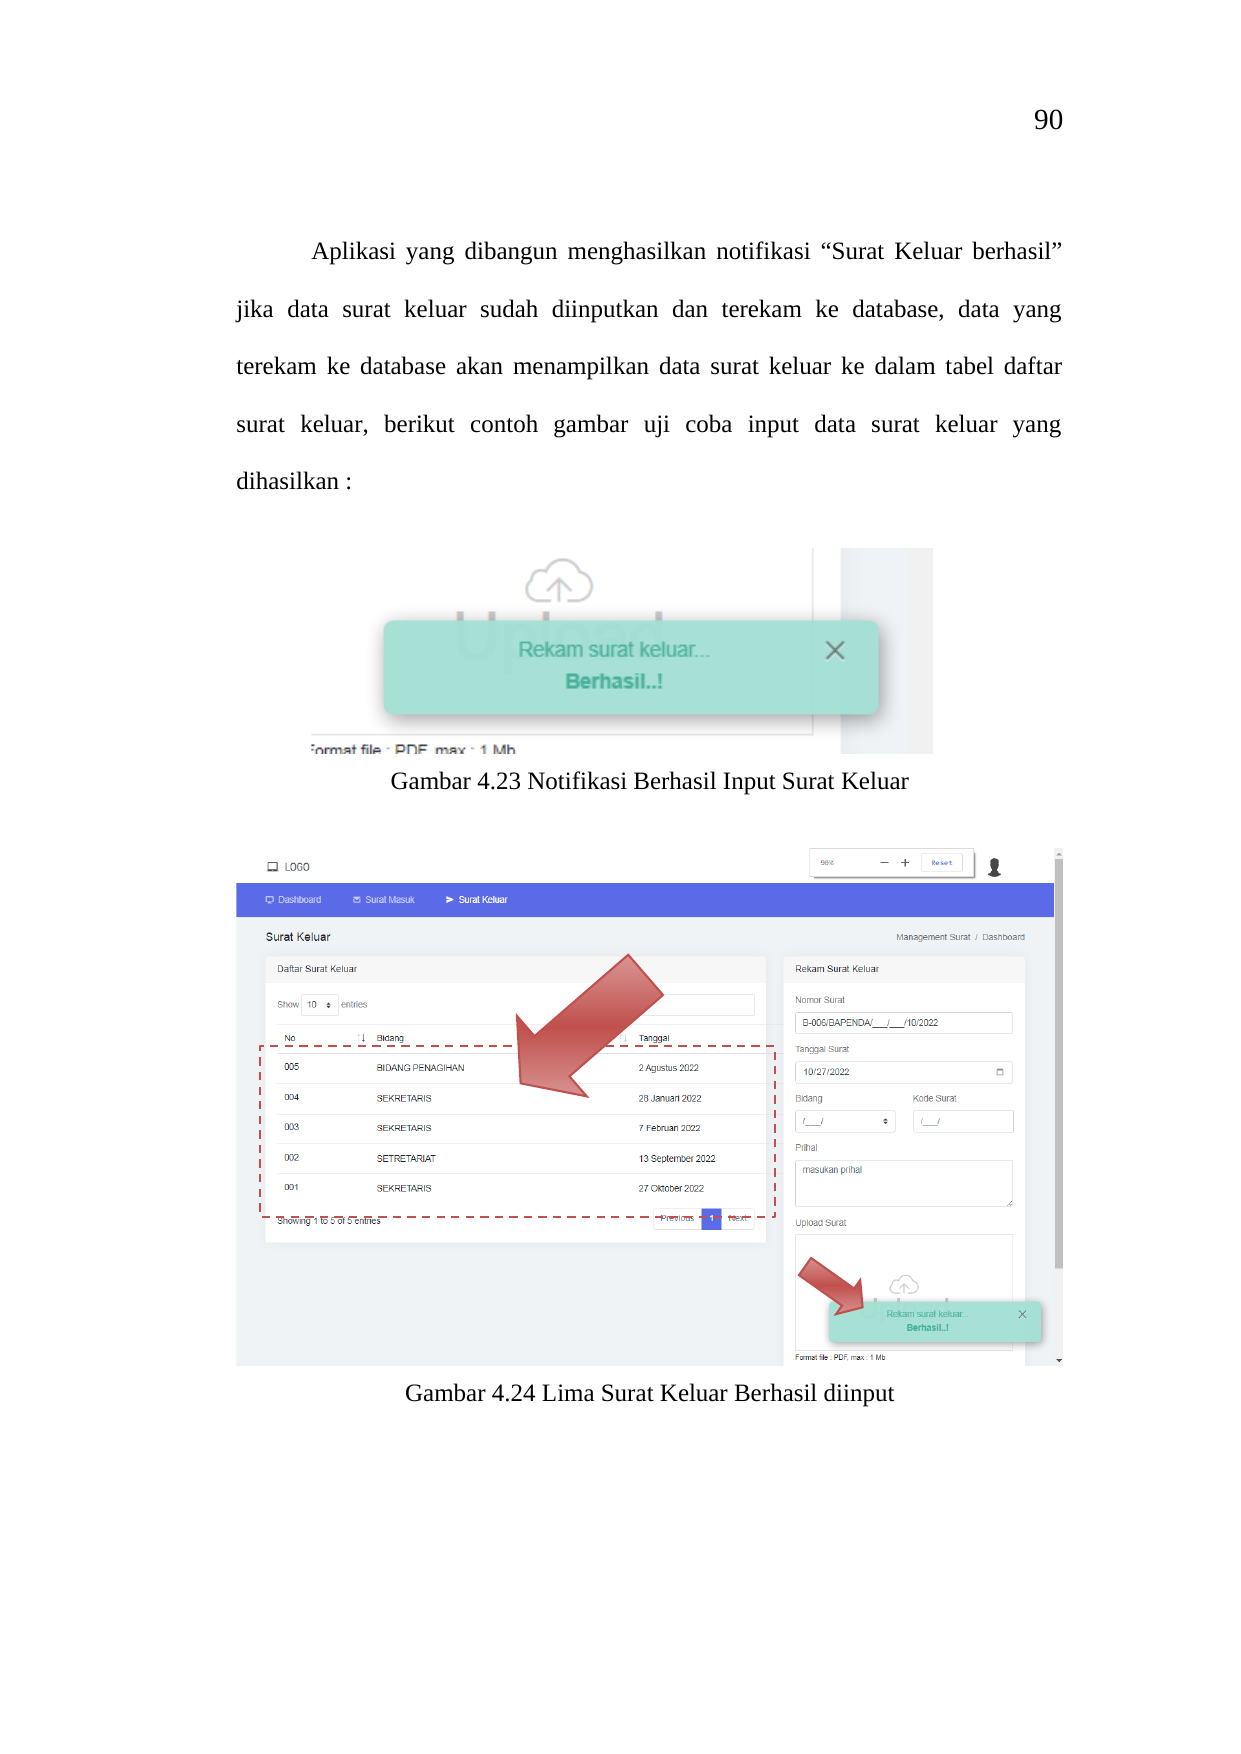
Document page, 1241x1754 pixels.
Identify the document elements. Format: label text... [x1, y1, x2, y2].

text Gambar 4.23 Notifikasi Berhasil Input Surat Keluar [236, 766, 1063, 794]
picture [311, 548, 933, 754]
text Aplikasi yang dibangun menghasilkan notifikasi “Surat Keluar berhasil” jika data surat keluar sudah diinputkan dan terekam ke database, data yang terekam ke database akan menampilkan data surat keluar ke dalam tabel daftar surat keluar, berikut contoh gambar uji coba input data surat keluar yang dihasilkan : [236, 236, 1063, 495]
text Gambar 4.24 Lima Surat Keluar Berhasil diinput [236, 1378, 1063, 1406]
picture [236, 848, 1064, 1366]
